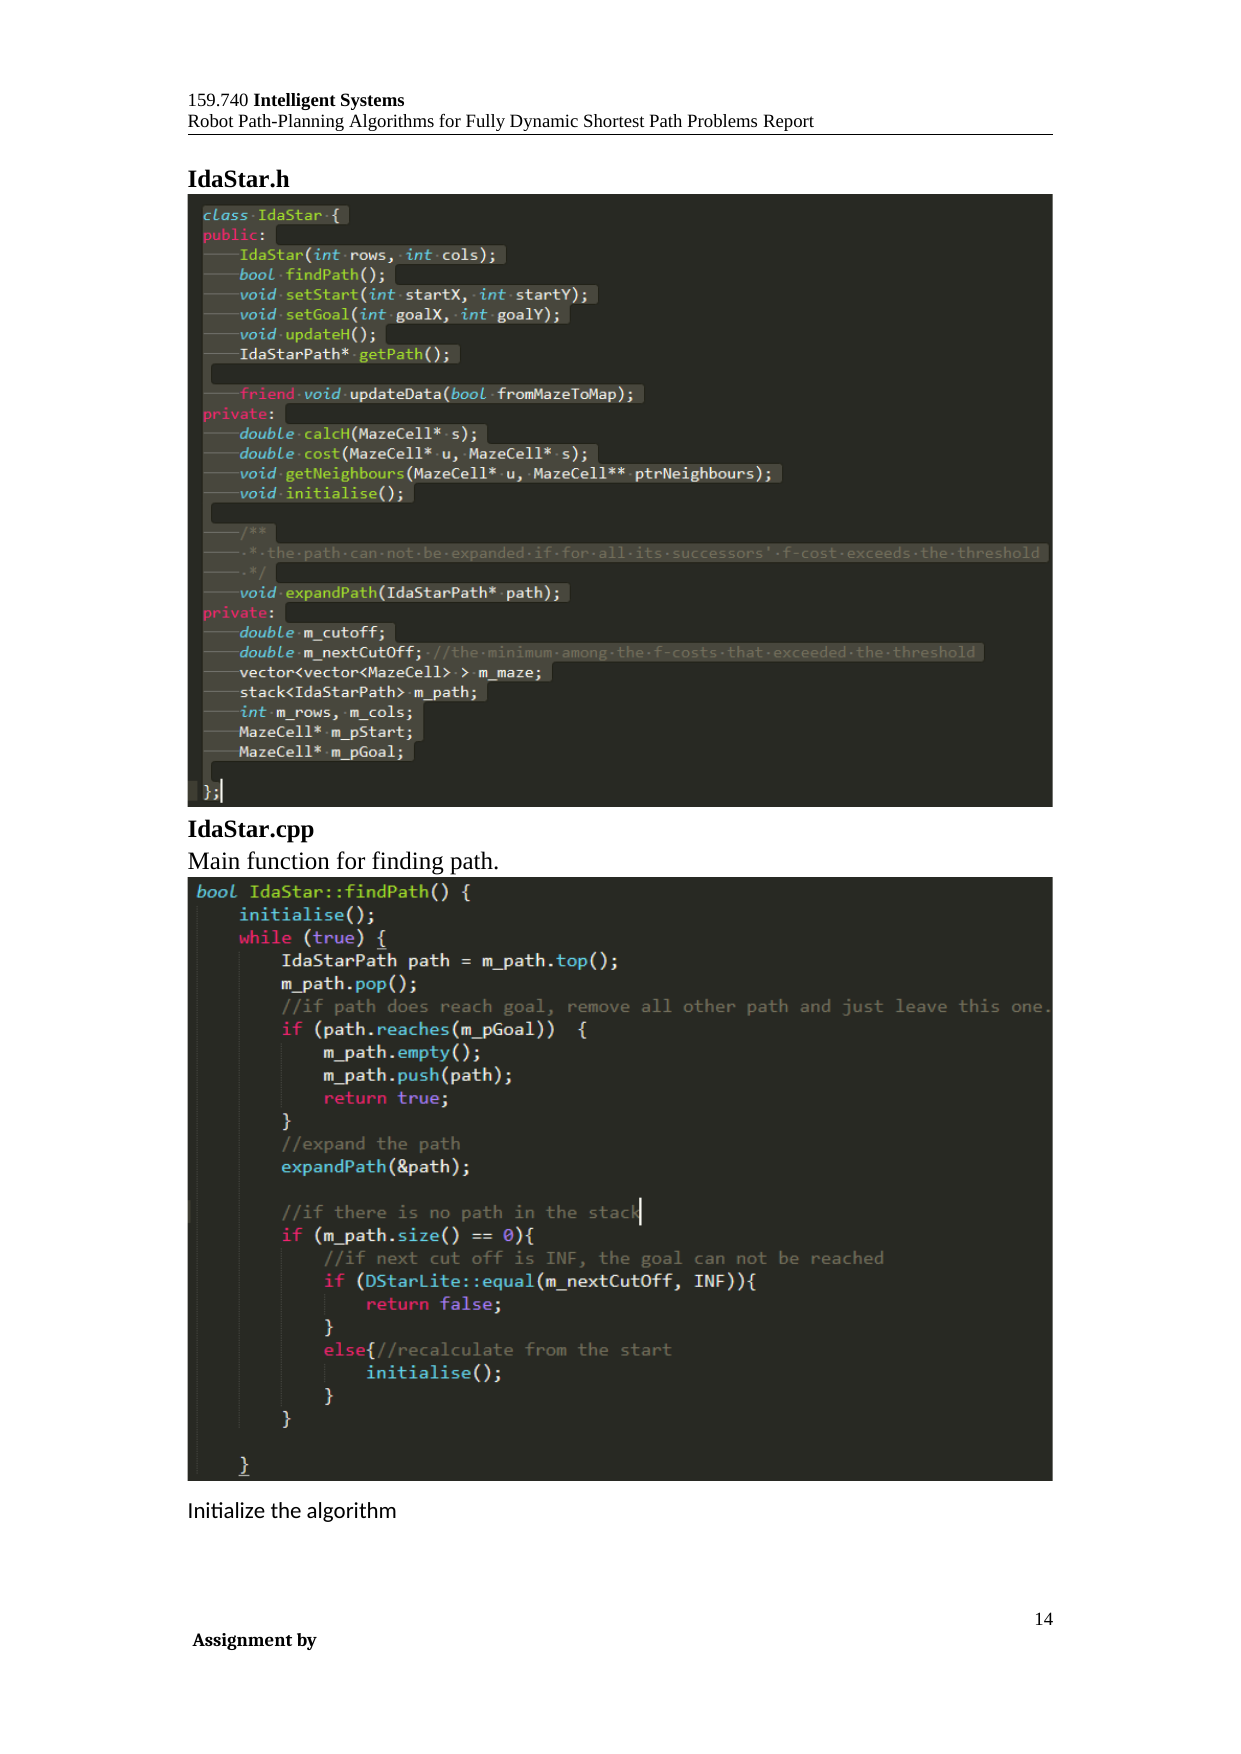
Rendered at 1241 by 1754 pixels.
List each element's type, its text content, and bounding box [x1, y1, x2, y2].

picture [187, 194, 1053, 807]
text Initialize the algorithm [187, 1494, 1053, 1527]
picture [187, 877, 1053, 1481]
text IdaStar.h [187, 162, 1053, 194]
text IdaStar.cpp [187, 812, 1053, 844]
text Main function for finding path. [187, 844, 1053, 877]
